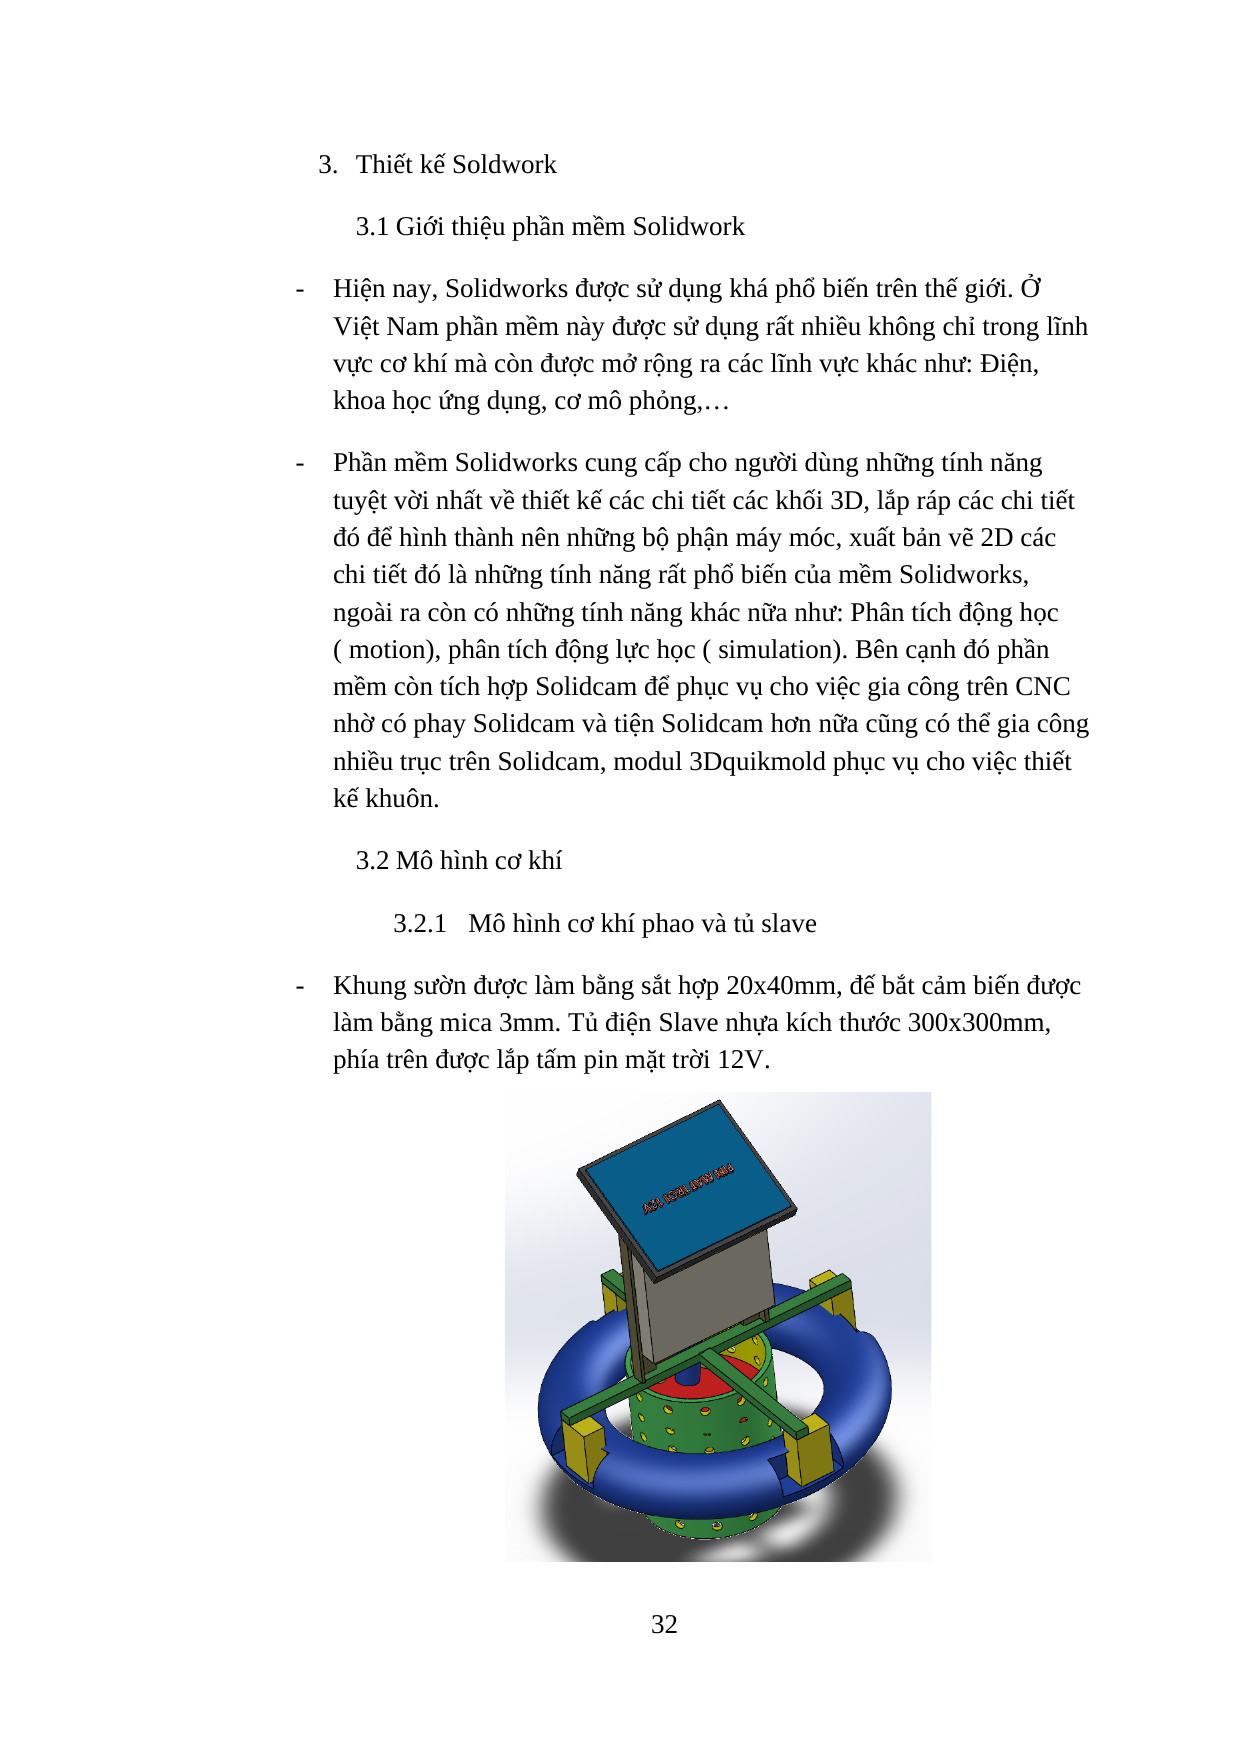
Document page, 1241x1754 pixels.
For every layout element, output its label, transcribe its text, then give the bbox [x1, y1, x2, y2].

list Thiết kế Soldwork [318, 148, 1092, 179]
list Phần mềm Solidworks cung cấp cho người dùng những tính năng tuyệt vời nhất về thiết kế các chi tiết các khối 3D, lắp ráp các chi tiết đó để hình thành nên những bộ phận máy móc, xuất bản vẽ 2D các chi tiết đó là những tính năng rất phổ biến của mềm Solidworks, ngoài ra còn có những tính năng khác nữa như: Phân tích động học ( motion), phân tích động lực học ( simulation). Bên cạnh đó phần mềm còn tích hợp Solidcam để phục vụ cho việc gia công trên CNC nhờ có phay Solidcam và tiện Solidcam hơn nữa cũng có thể gia công nhiều trục trên Solidcam, modul 3Dquikmold phục vụ cho việc thiết kế khuôn. [295, 446, 1092, 813]
list Mô hình cơ khí [356, 844, 1092, 876]
list Mô hình cơ khí phao và tủ slave [393, 907, 1092, 938]
list Giới thiệu phần mềm Solidwork [356, 210, 1092, 241]
list Khung sườn được làm bằng sắt hợp 20x40mm, đế bắt cảm biến được làm bằng mica 3mm. Tủ điện Slave nhựa kích thước 300x300mm, phía trên được lắp tấm pin mặt trời 12V. [295, 969, 1092, 1075]
list Hiện nay, Solidworks được sử dụng khá phổ biến trên thế giới. Ở Việt Nam phần mềm này được sử dụng rất nhiều không chỉ trong lĩnh vực cơ khí mà còn được mở rộng ra các lĩnh vực khác như: Điện, khoa học ứng dụng, cơ mô phỏng,… [295, 272, 1092, 415]
picture [504, 1092, 932, 1562]
